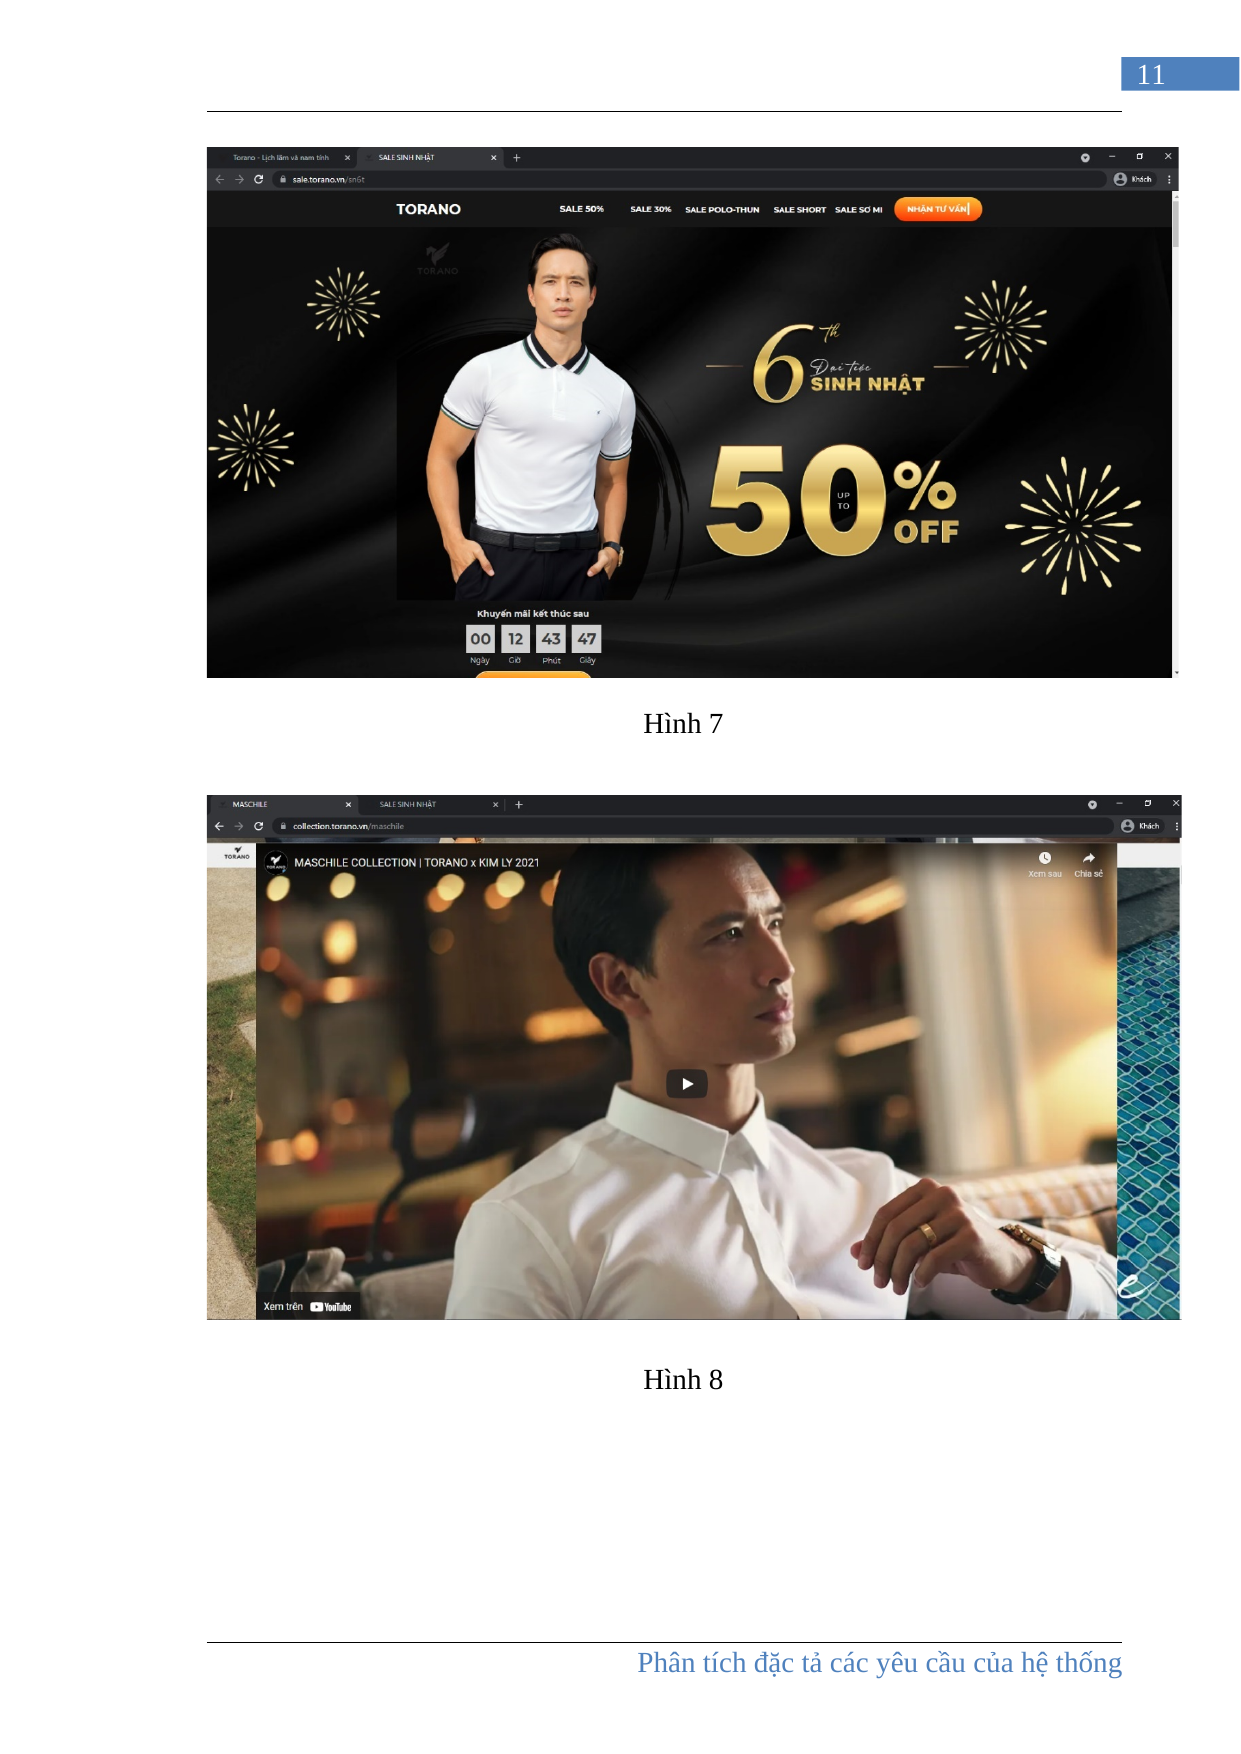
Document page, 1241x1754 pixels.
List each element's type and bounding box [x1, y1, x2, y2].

picture [206, 795, 1182, 1320]
picture [206, 147, 1179, 678]
